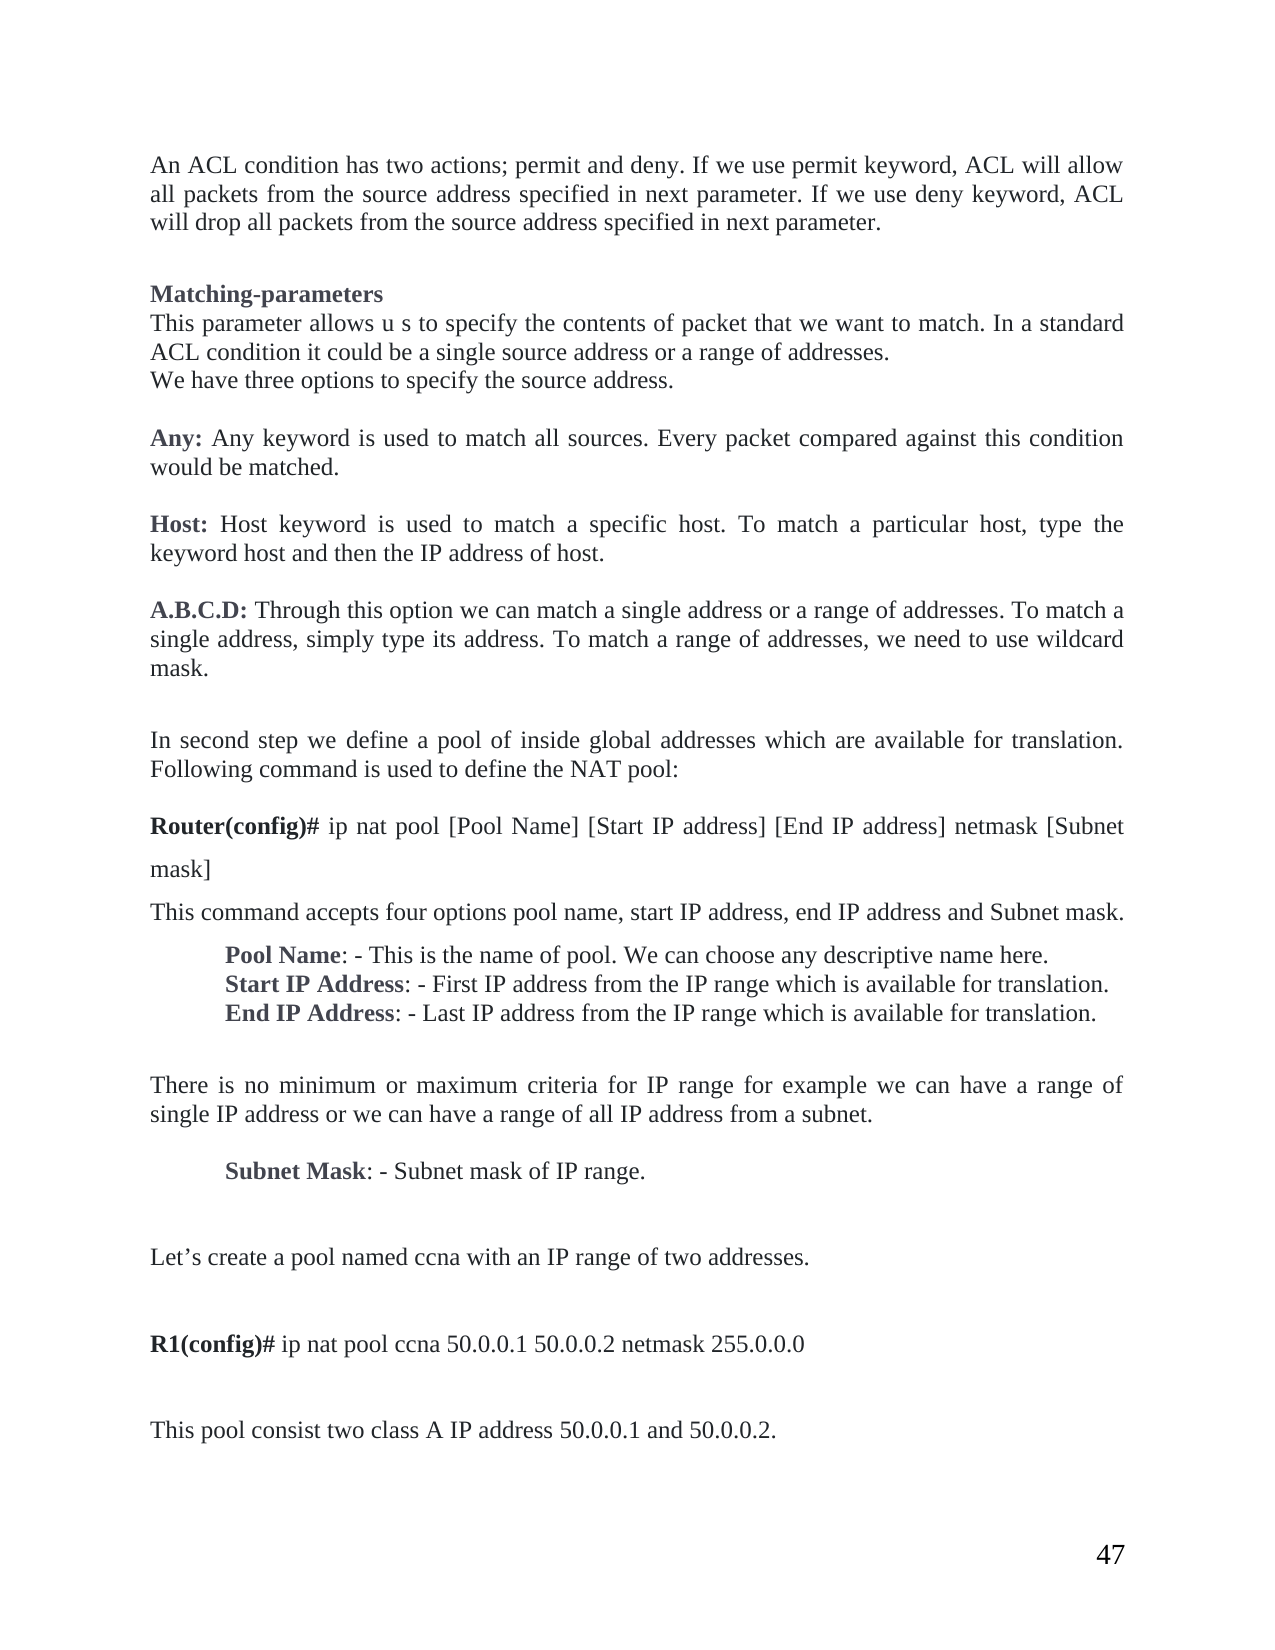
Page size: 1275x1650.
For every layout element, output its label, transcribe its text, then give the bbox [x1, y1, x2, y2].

text Matching-parameters [150, 279, 1125, 308]
text Router(config)# ip nat pool [Pool Name] [Start IP address] [End IP address] netmask [Subnet mask] [150, 811, 1125, 883]
text In second step we define a pool of inside global addresses which are available for translation. Following command is used to define the NAT pool: [150, 725, 1125, 782]
text Start IP Address: - First IP address from the IP range which is available for translation. [225, 969, 1125, 998]
text Host: Host keyword is used to match a specific host. To match a particular host, type the keyword host and then the IP address of host. [150, 509, 1125, 567]
text Pool Name: - This is the name of pool. We can choose any descriptive name here. [225, 941, 1125, 969]
text This command accepts four options pool name, start IP address, end IP address and Subnet mask. [150, 897, 1125, 926]
subtitle A.B.C.D: Through this option we can match a single address or a range of addresses. To match a single address, simply type its address. To match a range of addresses, we need to use wildcard mask. [150, 596, 1125, 682]
subtitle Any: Any keyword is used to match all sources. Every packet compared against this condition would be matched. [150, 423, 1125, 481]
text Let’s create a pool named ccna with an IP range of two addresses. [150, 1242, 1125, 1271]
text We have three options to specify the source address. [150, 366, 1125, 394]
text An ACL condition has two actions; permit and deny. If we use permit keyword, ACL will allow all packets from the source address specified in next parameter. If we use deny keyword, ACL will drop all packets from the source address specified in next parameter. [150, 150, 1125, 236]
text Subnet Mask: - Subnet mask of IP range. [225, 1156, 1125, 1185]
text R1(config)# ip nat pool ccna 50.0.0.1 50.0.0.2 netmask 255.0.0.0 [150, 1329, 1125, 1357]
text This parameter allows u s to specify the contents of packet that we want to match. In a standard ACL condition it could be a single source address or a range of addresses. [150, 308, 1125, 366]
text End IP Address: - Last IP address from the IP range which is available for translation. [225, 998, 1125, 1027]
text There is no minimum or maximum criteria for IP range for example we can have a range of single IP address or we can have a range of all IP address from a subnet. [150, 1070, 1125, 1127]
text This pool consist two class A IP address 50.0.0.1 and 50.0.0.2. [150, 1415, 1125, 1444]
